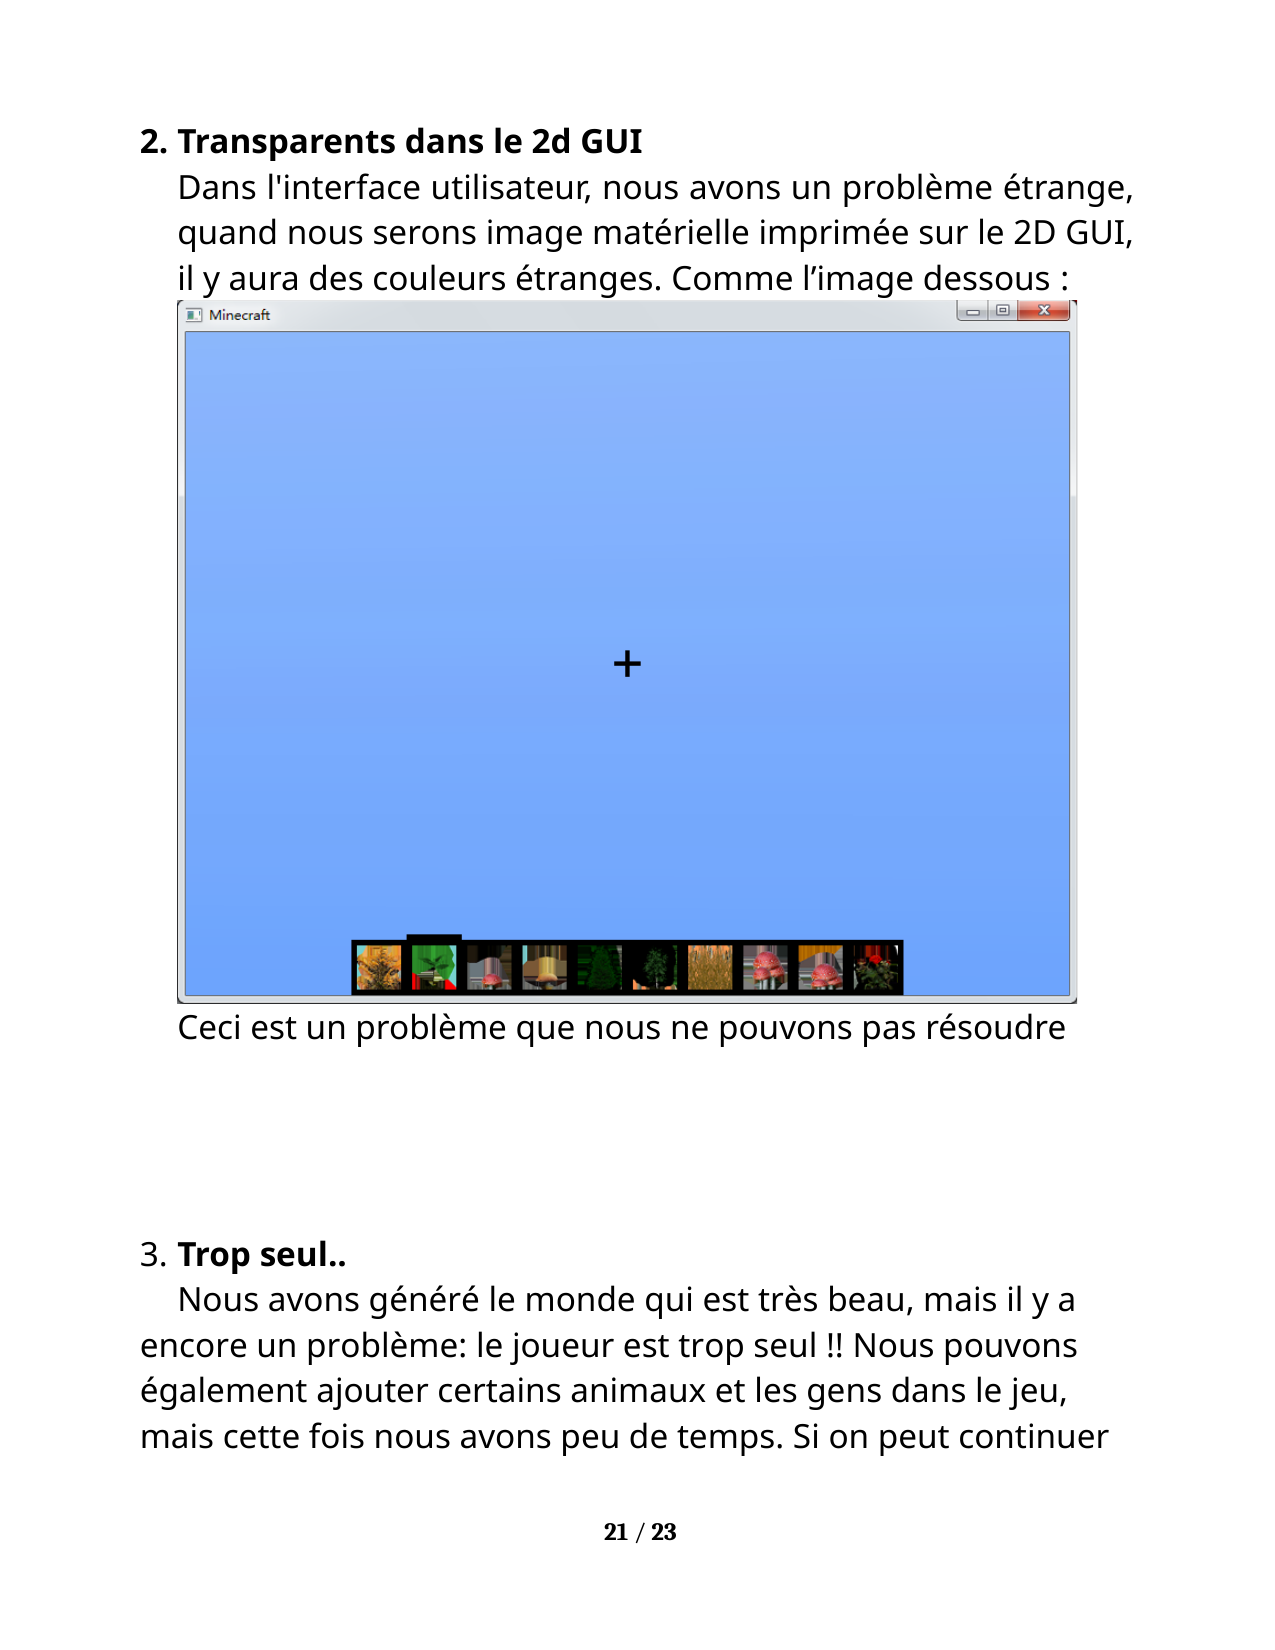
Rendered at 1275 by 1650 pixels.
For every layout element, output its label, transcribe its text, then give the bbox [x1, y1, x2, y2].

picture [177, 300, 1078, 1004]
list Ceci est un problème que nous ne pouvons pas résoudre [177, 1004, 1135, 1049]
list Transparents dans le 2d GUI [139, 118, 1135, 164]
list Dans l'interface utilisateur, nous avons un problème étrange, quand nous serons image matérielle imprimée sur le 2D GUI, il y aura des couleurs étranges. Comme l’image dessous : [177, 164, 1135, 300]
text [139, 1276, 1135, 1458]
list Trop seul.. [139, 1231, 1135, 1276]
